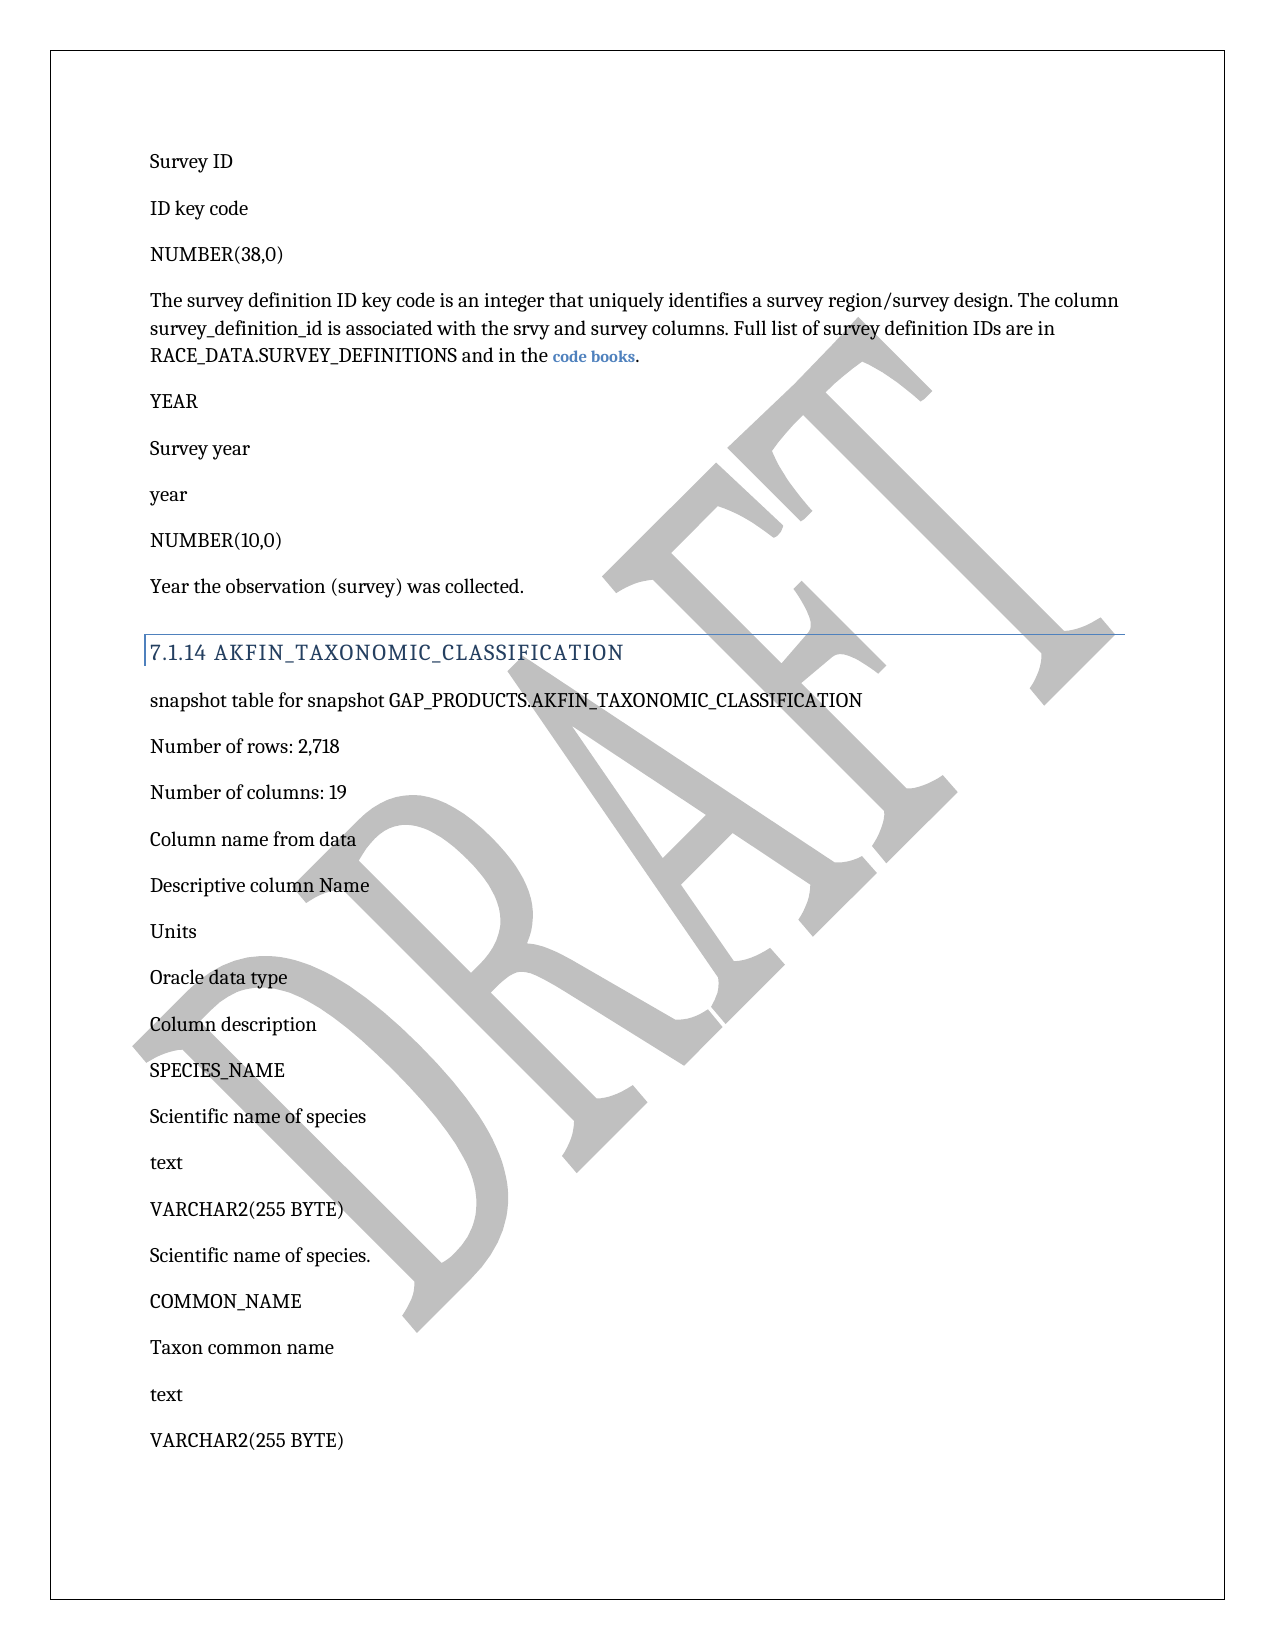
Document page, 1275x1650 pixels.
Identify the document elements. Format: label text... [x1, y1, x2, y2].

text VARCHAR2(255 BYTE) [150, 1428, 1125, 1452]
text SPECIES_NAME [150, 1058, 1125, 1082]
text Survey ID [150, 150, 1125, 174]
text Scientific name of species. [150, 1243, 1125, 1267]
text VARCHAR2(255 BYTE) [150, 1197, 1125, 1221]
text Units [150, 920, 1125, 944]
text year [150, 482, 1125, 506]
text Column description [150, 1012, 1125, 1036]
text NUMBER(10,0) [150, 529, 1125, 553]
text Number of rows: 2,718 [150, 735, 1125, 759]
text text [150, 1382, 1125, 1406]
text Column name from data [150, 827, 1125, 851]
text Oracle data type [150, 966, 1125, 990]
text Number of columns: 19 [150, 781, 1125, 805]
text Survey year [150, 436, 1125, 460]
text COMMON_NAME [150, 1290, 1125, 1314]
text YEAR [150, 390, 1125, 414]
text text [150, 1151, 1125, 1175]
text ID key code [150, 196, 1125, 220]
text Scientific name of species [150, 1105, 1125, 1129]
text NUMBER(38,0) [150, 242, 1125, 266]
subtitle 7.1.14 AKFIN_TAXONOMIC_CLASSIFICATION [146, 635, 1125, 666]
text Year the observation (survey) was collected. [150, 575, 1125, 599]
text Descriptive column Name [150, 873, 1125, 897]
text The survey definition ID key code is an integer that uniquely identifies a survey region/survey design. The column survey_definition_id is associated with the srvy and survey columns. Full list of survey definition IDs are in RACE_DATA.SURVEY_DEFINITIONS and in the code books. [150, 289, 1125, 368]
text snapshot table for snapshot GAP_PRODUCTS.AKFIN_TAXONOMIC_CLASSIFICATION [150, 688, 1125, 712]
text Taxon common name [150, 1336, 1125, 1360]
